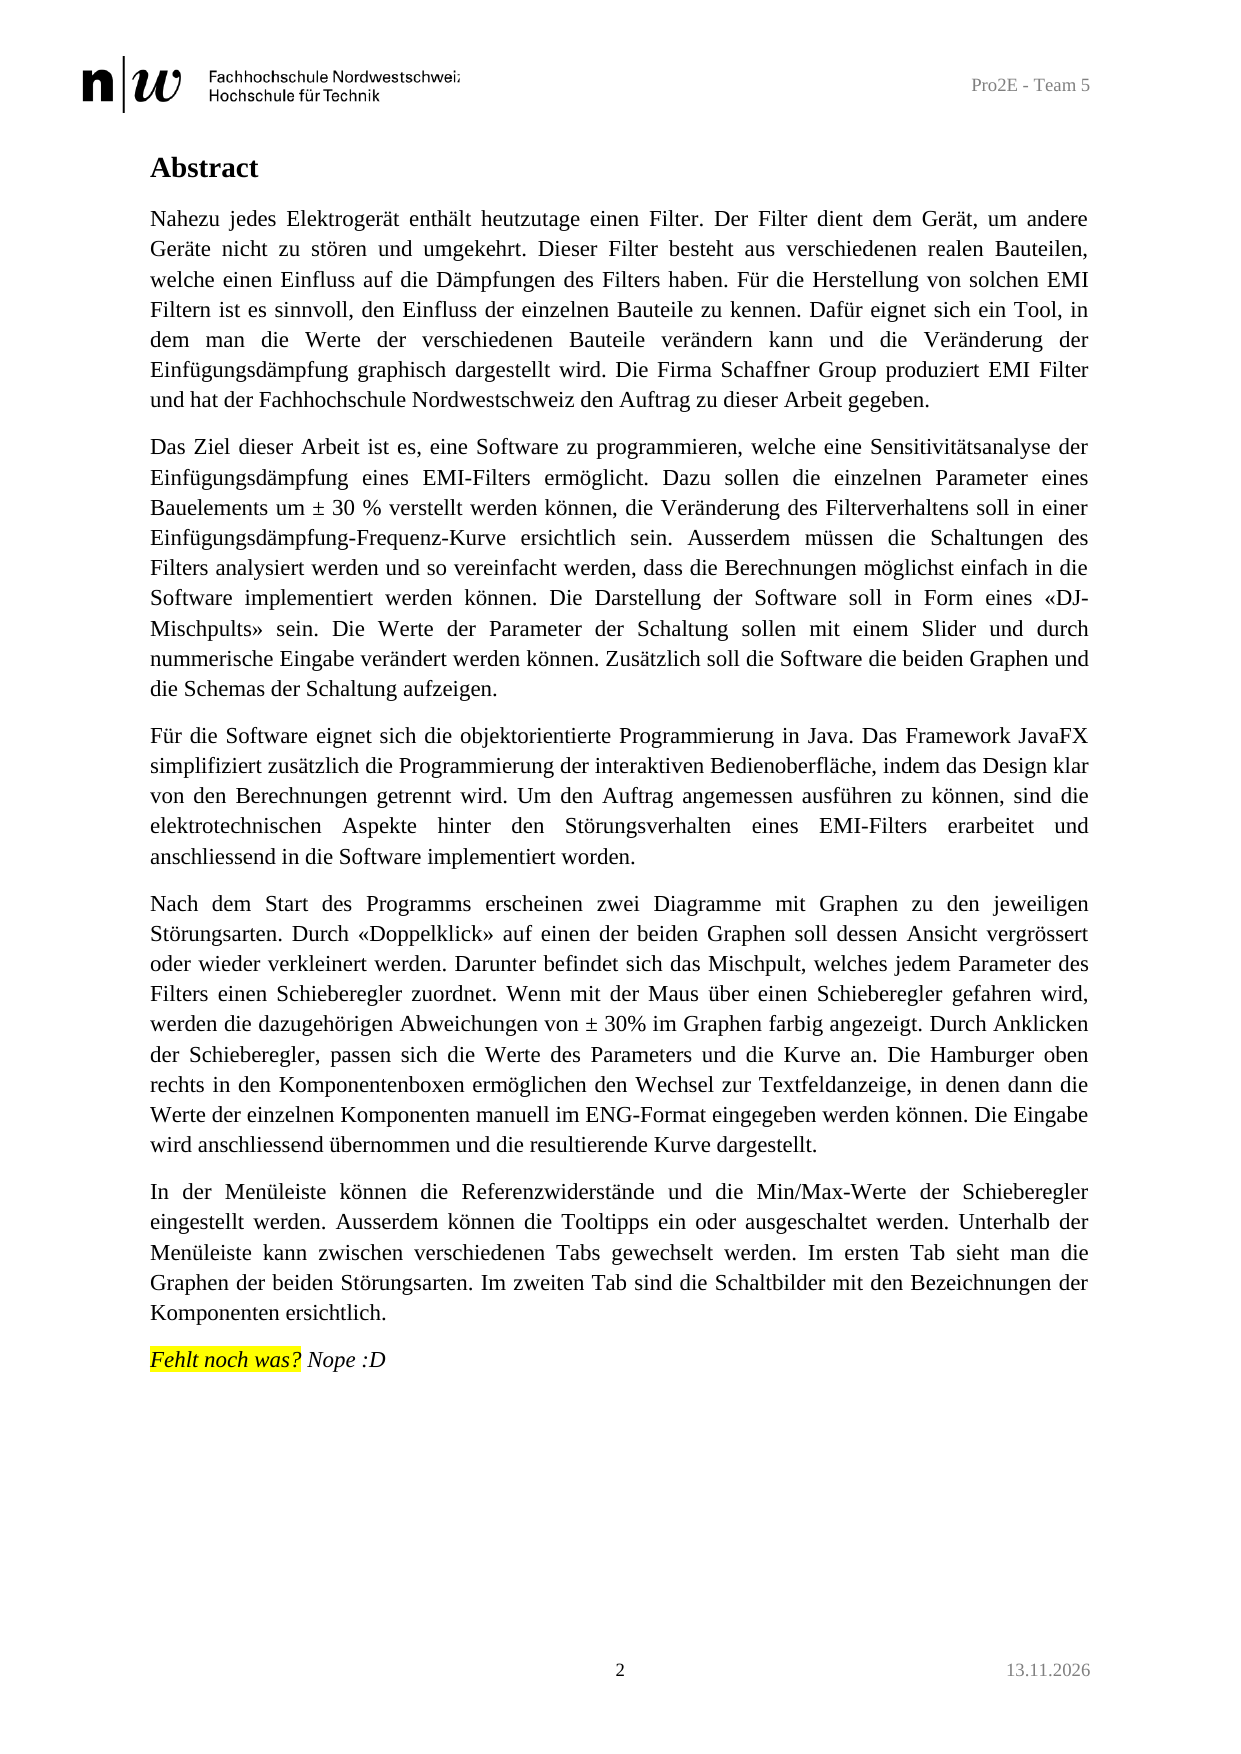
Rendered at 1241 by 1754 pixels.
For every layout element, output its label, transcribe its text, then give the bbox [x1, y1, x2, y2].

text Für die Software eignet sich die objektorientierte Programmierung in Java. Das Framework JavaFX simplifiziert zusätzlich die Programmierung der interaktiven Bedienoberfläche, indem das Design klar von den Berechnungen getrennt wird. Um den Auftrag angemessen ausführen zu können, sind die elektrotechnischen Aspekte hinter den Störungsverhalten eines EMI-Filters erarbeitet und anschliessend in die Software implementiert worden. [150, 722, 1090, 869]
picture [81, 56, 460, 113]
text In der Menüleiste können die Referenzwiderstände und die Min/Max-Werte der Schieberegler eingestellt werden. Ausserdem können die Tooltipps ein oder ausgeschaltet werden. Unterhalb der Menüleiste kann zwischen verschiedenen Tabs gewechselt werden. Im ersten Tab sieht man die Graphen der beiden Störungsarten. Im zweiten Tab sind die Schaltbilder mit den Bezeichnungen der Komponenten ersichtlich. [150, 1178, 1090, 1325]
text Abstract [150, 150, 1090, 183]
text Das Ziel dieser Arbeit ist es, eine Software zu programmieren, welche eine Sensitivitätsanalyse der Einfügungsdämpfung eines EMI-Filters ermöglicht. Dazu sollen die einzelnen Parameter eines Bauelements um ± 30 % verstellt werden können, die Veränderung des Filterverhaltens soll in einer Einfügungsdämpfung-Frequenz-Kurve ersichtlich sein. Ausserdem müssen die Schaltungen des Filters analysiert werden und so vereinfacht werden, dass die Berechnungen möglichst einfach in die Software implementiert werden können. Die Darstellung der Software soll in Form eines «DJ-Mischpults» sein. Die Werte der Parameter der Schaltung sollen mit einem Slider und durch nummerische Eingabe verändert werden können. Zusätzlich soll die Software die beiden Graphen und die Schemas der Schaltung aufzeigen. [150, 433, 1090, 701]
text Fehlt noch was? Nope :D [301, 1346, 1090, 1372]
text Nahezu jedes Elektrogerät enthält heutzutage einen Filter. Der Filter dient dem Gerät, um andere Geräte nicht zu stören und umgekehrt. Dieser Filter besteht aus verschiedenen realen Bauteilen, welche einen Einfluss auf die Dämpfungen des Filters haben. Für die Herstellung von solchen EMI Filtern ist es sinnvoll, den Einfluss der einzelnen Bauteile zu kennen. Dafür eignet sich ein Tool, in dem man die Werte der verschiedenen Bauteile verändern kann und die Veränderung der Einfügungsdämpfung graphisch dargestellt wird. Die Firma Schaffner Group produziert EMI Filter und hat der Fachhochschule Nordwestschweiz den Auftrag zu dieser Arbeit gegeben. [150, 205, 1090, 413]
text Nach dem Start des Programms erscheinen zwei Diagramme mit Graphen zu den jeweiligen Störungsarten. Durch «Doppelklick» auf einen der beiden Graphen soll dessen Ansicht vergrössert oder wieder verkleinert werden. Darunter befindet sich das Mischpult, welches jedem Parameter des Filters einen Schieberegler zuordnet. Wenn mit der Maus über einen Schieberegler gefahren wird, werden die dazugehörigen Abweichungen von ± 30% im Graphen farbig angezeigt. Durch Anklicken der Schieberegler, passen sich die Werte des Parameters und die Kurve an. Die Hamburger oben rechts in den Komponentenboxen ermöglichen den Wechsel zur Textfeldanzeige, in denen dann die Werte der einzelnen Komponenten manuell im ENG-Format eingegeben werden können. Die Eingabe wird anschliessend übernommen und die resultierende Kurve dargestellt. [150, 889, 1090, 1158]
